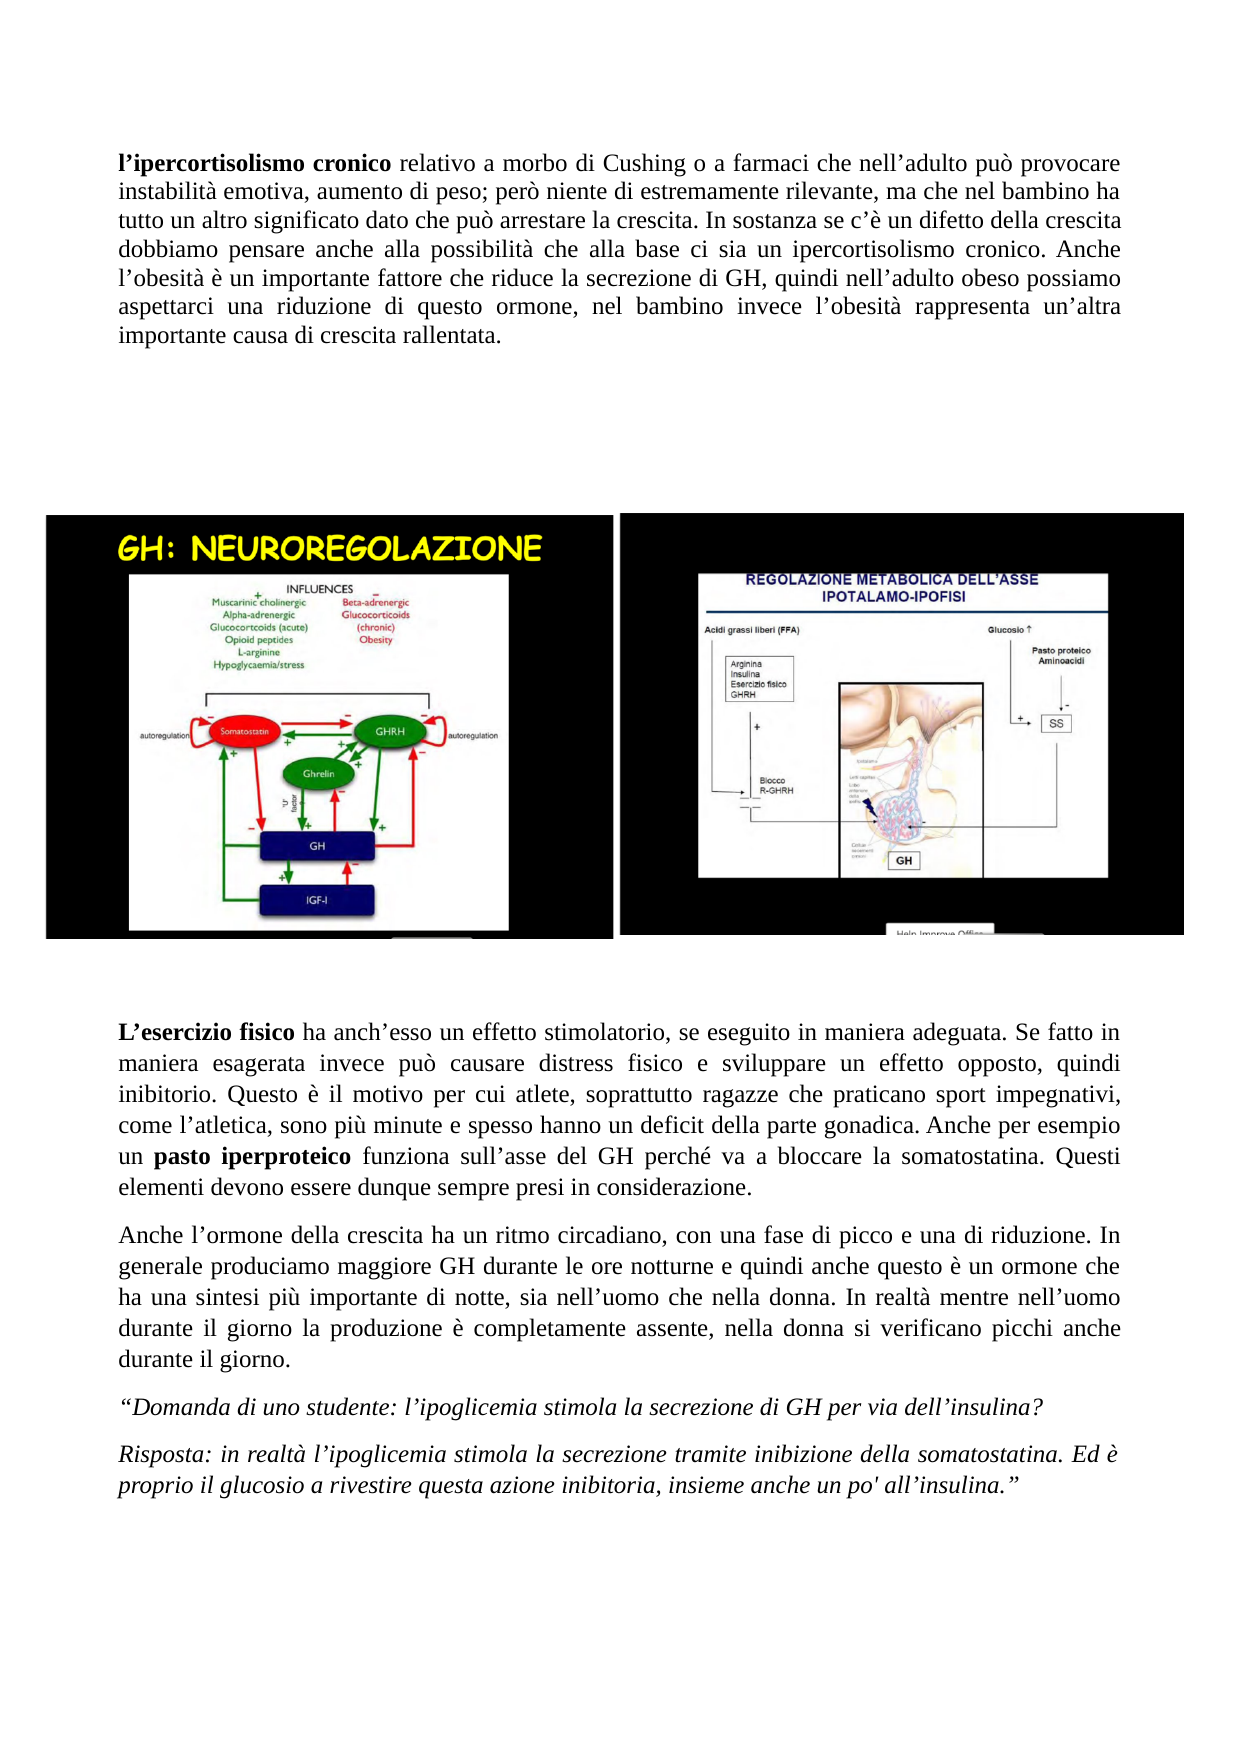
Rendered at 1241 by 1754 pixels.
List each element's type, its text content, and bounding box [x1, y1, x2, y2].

text Anche l’ormone della crescita ha un ritmo circadiano, con una fase di picco e una di riduzione. In generale produciamo maggiore GH durante le ore notturne e quindi anche questo è un ormone che ha una sintesi più importante di notte, sia nell’uomo che nella donna. In realtà mentre nell’uomo durante il giorno la produzione è completamente assente, nella donna si verificano picchi anche durante il giorno. [118, 1220, 1122, 1373]
text “Domanda di uno studente: l’ipoglicemia stimola la secrezione di GH per via dell’insulina? [118, 1392, 1122, 1420]
text L’esercizio fisico ha anch’esso un effetto stimolatorio, se eseguito in maniera adeguata. Se fatto in maniera esagerata invece può causare distress fisico e sviluppare un effetto opposto, quindi inibitorio. Questo è il motivo per cui atlete, soprattutto ragazze che praticano sport impegnativi, come l’atletica, sono più minute e spesso hanno un deficit della parte gonadica. Anche per esempio un pasto iperproteico funziona sull’asse del GH perché va a bloccare la somatostatina. Questi elementi devono essere dunque sempre presi in considerazione. [118, 1017, 1122, 1201]
picture [618, 513, 1184, 935]
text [118, 148, 1122, 349]
text Risposta: in realtà l’ipoglicemia stimola la secrezione tramite inibizione della somatostatina. Ed è proprio il glucosio a rivestire questa azione inibitoria, insieme anche un po' all’insulina.” [118, 1439, 1122, 1499]
picture [44, 515, 614, 939]
